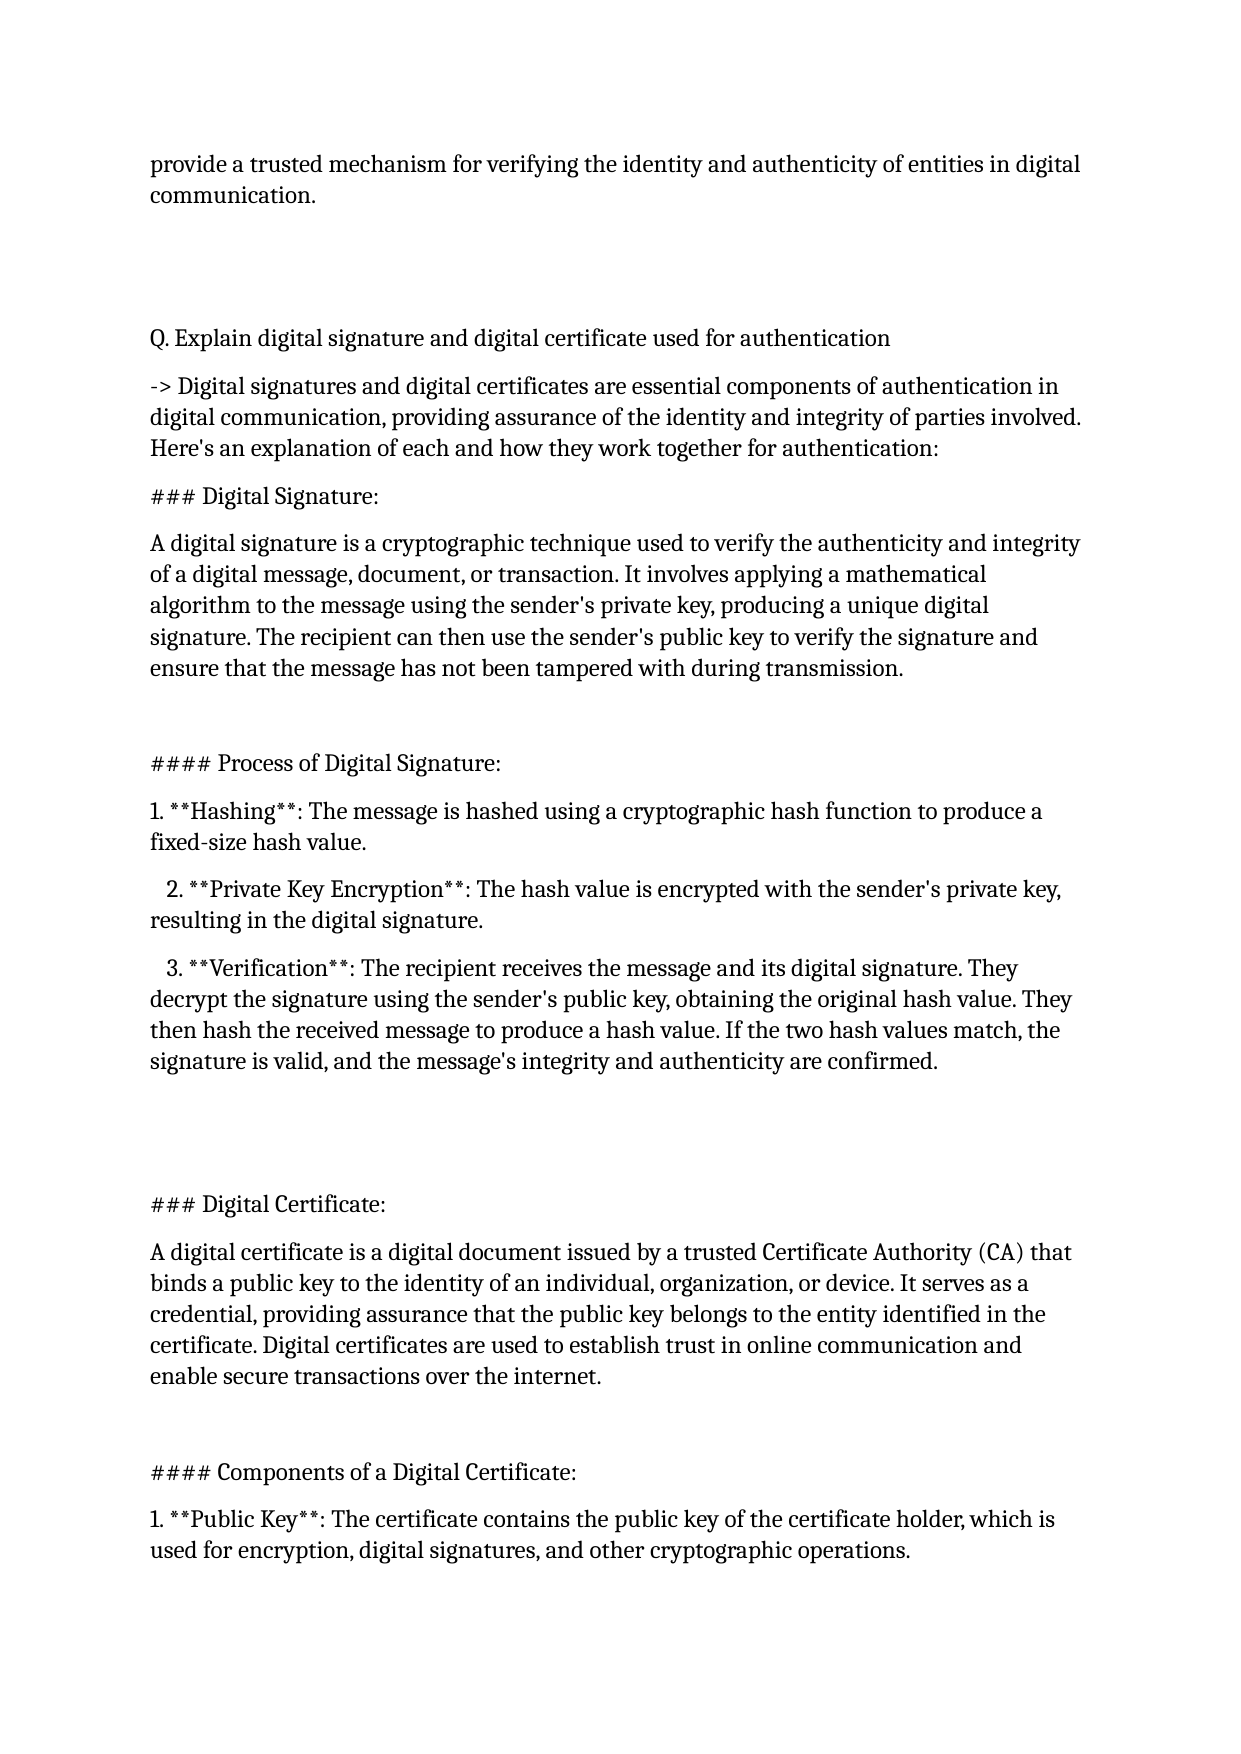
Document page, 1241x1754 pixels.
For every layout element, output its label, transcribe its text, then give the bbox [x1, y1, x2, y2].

text 3. **Verification**: The recipient receives the message and its digital signature. They decrypt the signature using the sender's public key, obtaining the original hash value. They then hash the received message to produce a hash value. If the two hash values match, the signature is valid, and the message's integrity and authenticity are confirmed. [150, 954, 1090, 1076]
text #### Process of Digital Signature: [150, 749, 1090, 778]
text ### Digital Certificate: [150, 1190, 1090, 1219]
text A digital certificate is a digital document issued by a trusted Certificate Authority (CA) that binds a public key to the identity of an individual, organization, or device. It serves as a credential, providing assurance that the public key belongs to the entity identified in the certificate. Digital certificates are used to establish trust in online communication and enable secure transactions over the internet. [150, 1238, 1090, 1391]
text 1. **Public Key**: The certificate contains the public key of the certificate holder, which is used for encryption, digital signatures, and other cryptographic operations. [150, 1505, 1090, 1565]
text #### Components of a Digital Certificate: [150, 1458, 1090, 1486]
text -> Digital signatures and digital certificates are essential components of authentication in digital communication, providing assurance of the identity and integrity of parties involved. Here's an explanation of each and how they work together for authentication: [150, 372, 1090, 463]
text 1. **Hashing**: The message is hashed using a cryptographic hash function to produce a fixed-size hash value. [150, 797, 1090, 856]
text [150, 150, 1090, 210]
text ### Digital Signature: [150, 482, 1090, 510]
text 2. **Private Key Encryption**: The hash value is encrypted with the sender's private key, resulting in the digital signature. [150, 875, 1090, 935]
text A digital signature is a cryptographic technique used to verify the authenticity and integrity of a digital message, document, or transaction. It involves applying a mathematical algorithm to the message using the sender's private key, producing a unique digital signature. The recipient can then use the sender's public key to verify the signature and ensure that the message has not been tampered with during transmission. [150, 529, 1090, 682]
text Q. Explain digital signature and digital certificate used for authentication [150, 324, 1090, 353]
